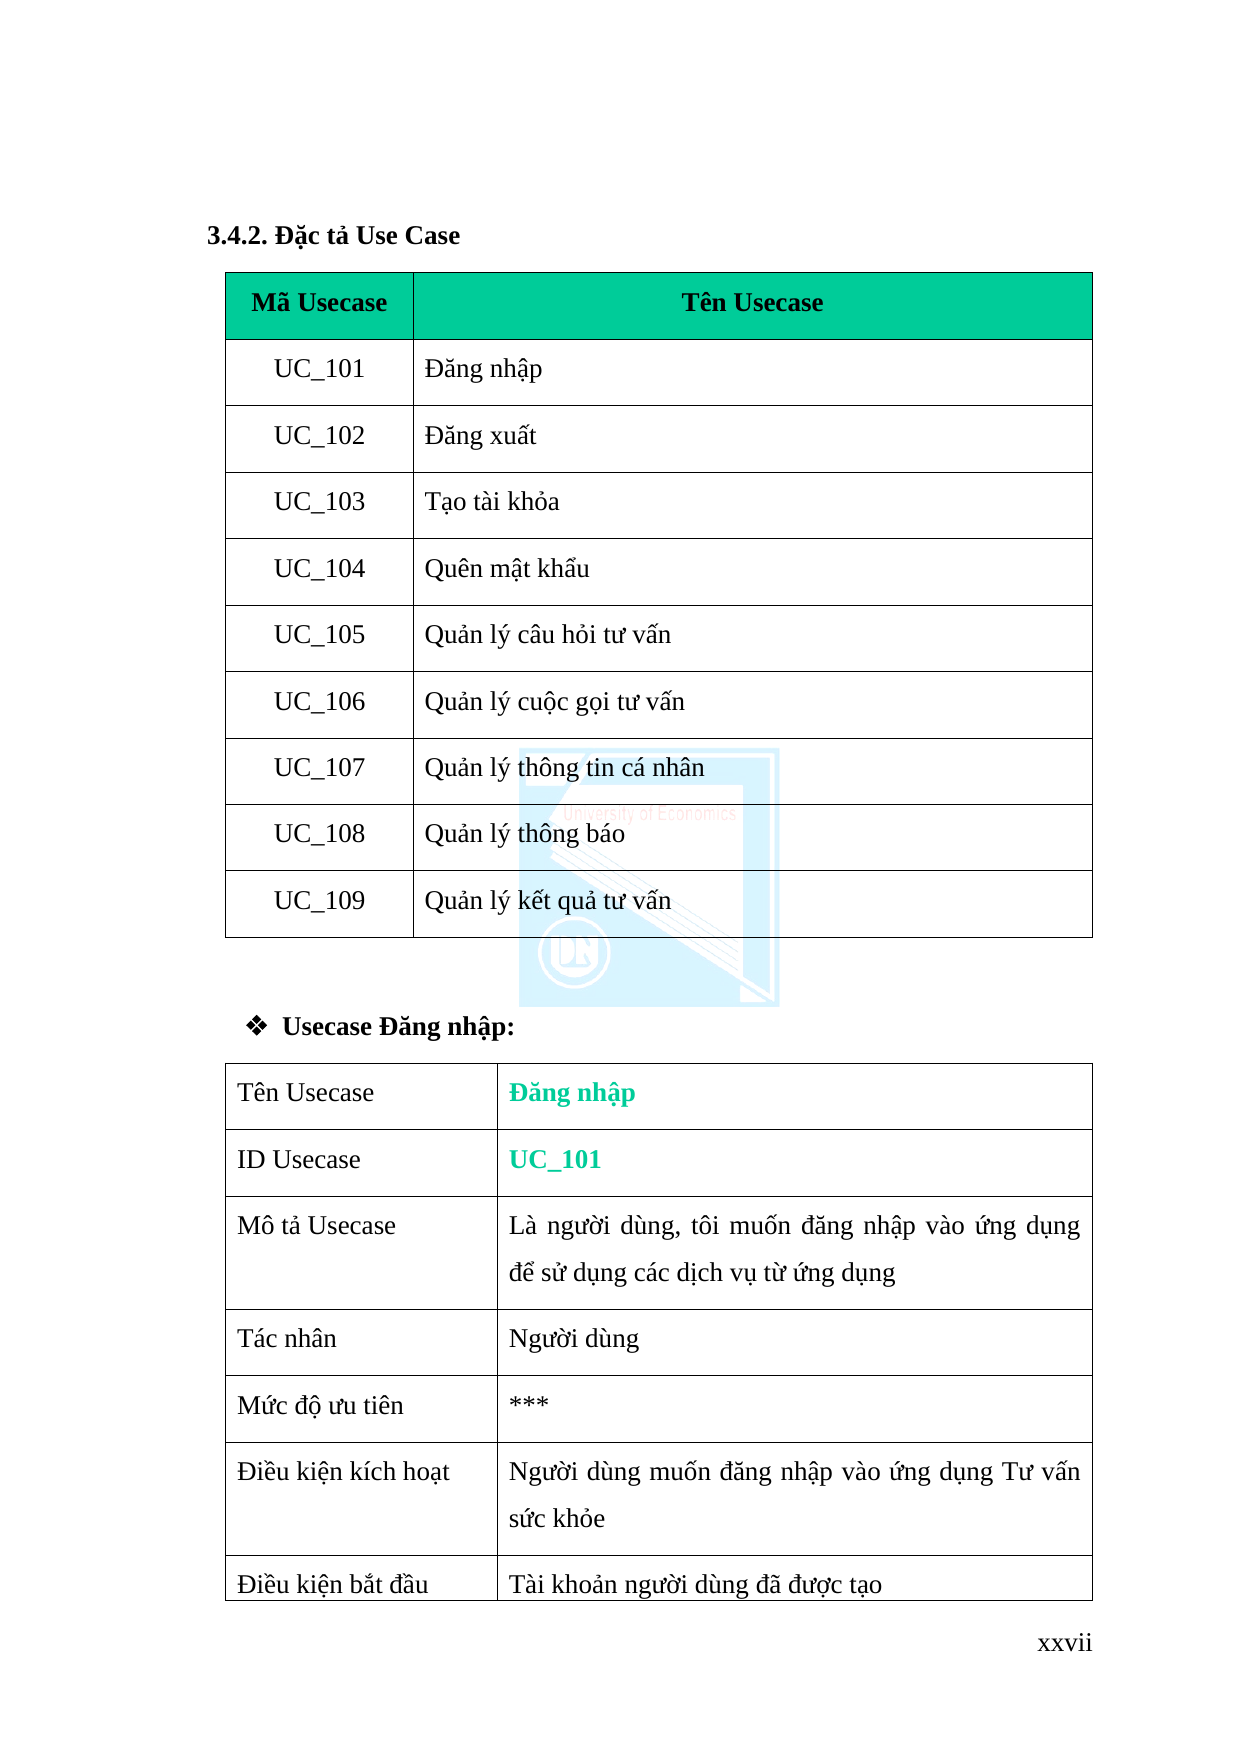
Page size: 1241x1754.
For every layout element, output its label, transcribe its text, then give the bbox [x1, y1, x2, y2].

table_cell Tạo tài khỏa [414, 473, 1092, 538]
table_cell UC_101 [226, 340, 413, 405]
table_cell Người dùng muốn đăng nhập vào ứng dụng Tư vấn sức khỏe [498, 1443, 1092, 1555]
subtitle 3.4.2. Đặc tả Use Case [207, 219, 1092, 251]
table_cell *** [498, 1376, 1092, 1442]
table_cell UC_104 [226, 539, 413, 604]
table_header Mã Usecase [226, 273, 413, 339]
table_cell ID Usecase [226, 1130, 497, 1196]
table_header Tên Usecase [414, 273, 1092, 339]
table_cell UC_102 [226, 406, 413, 472]
table_cell Mức độ ưu tiên [226, 1376, 497, 1442]
table_cell UC_107 [226, 739, 413, 804]
table_cell Quản lý cuộc gọi tư vấn [414, 672, 1092, 737]
table_cell Người dùng [498, 1310, 1092, 1375]
table_cell UC_101 [498, 1130, 1092, 1196]
table_cell Quản lý thông báo [414, 805, 1092, 870]
table_cell UC_105 [226, 606, 413, 671]
table_cell Tác nhân [226, 1310, 497, 1375]
table_header Tên Usecase [226, 1064, 497, 1129]
table_cell Điều kiện kích hoạt [226, 1443, 497, 1555]
table_cell Đăng nhập [414, 340, 1092, 405]
table_cell Quên mật khẩu [414, 539, 1092, 604]
table_cell Quản lý câu hỏi tư vấn [414, 606, 1092, 671]
table_cell Mô tả Usecase [226, 1197, 497, 1309]
table_cell Điều kiện bắt đầu [226, 1556, 497, 1599]
table_cell UC_106 [226, 672, 413, 737]
table_header Đăng nhập [498, 1064, 1092, 1129]
table_cell UC_108 [226, 805, 413, 870]
table_cell Đăng xuất [414, 406, 1092, 472]
table_cell Quản lý kết quả tư vấn [414, 871, 1092, 937]
table_cell UC_103 [226, 473, 413, 538]
list Usecase Đăng nhập: [244, 1009, 1092, 1041]
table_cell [498, 1556, 1092, 1599]
table_cell Là người dùng, tôi muốn đăng nhập vào ứng dụng để sử dụng các dịch vụ từ ứng dụng [498, 1197, 1092, 1309]
table_cell UC_109 [226, 871, 413, 937]
table_cell Quản lý thông tin cá nhân [414, 739, 1092, 804]
